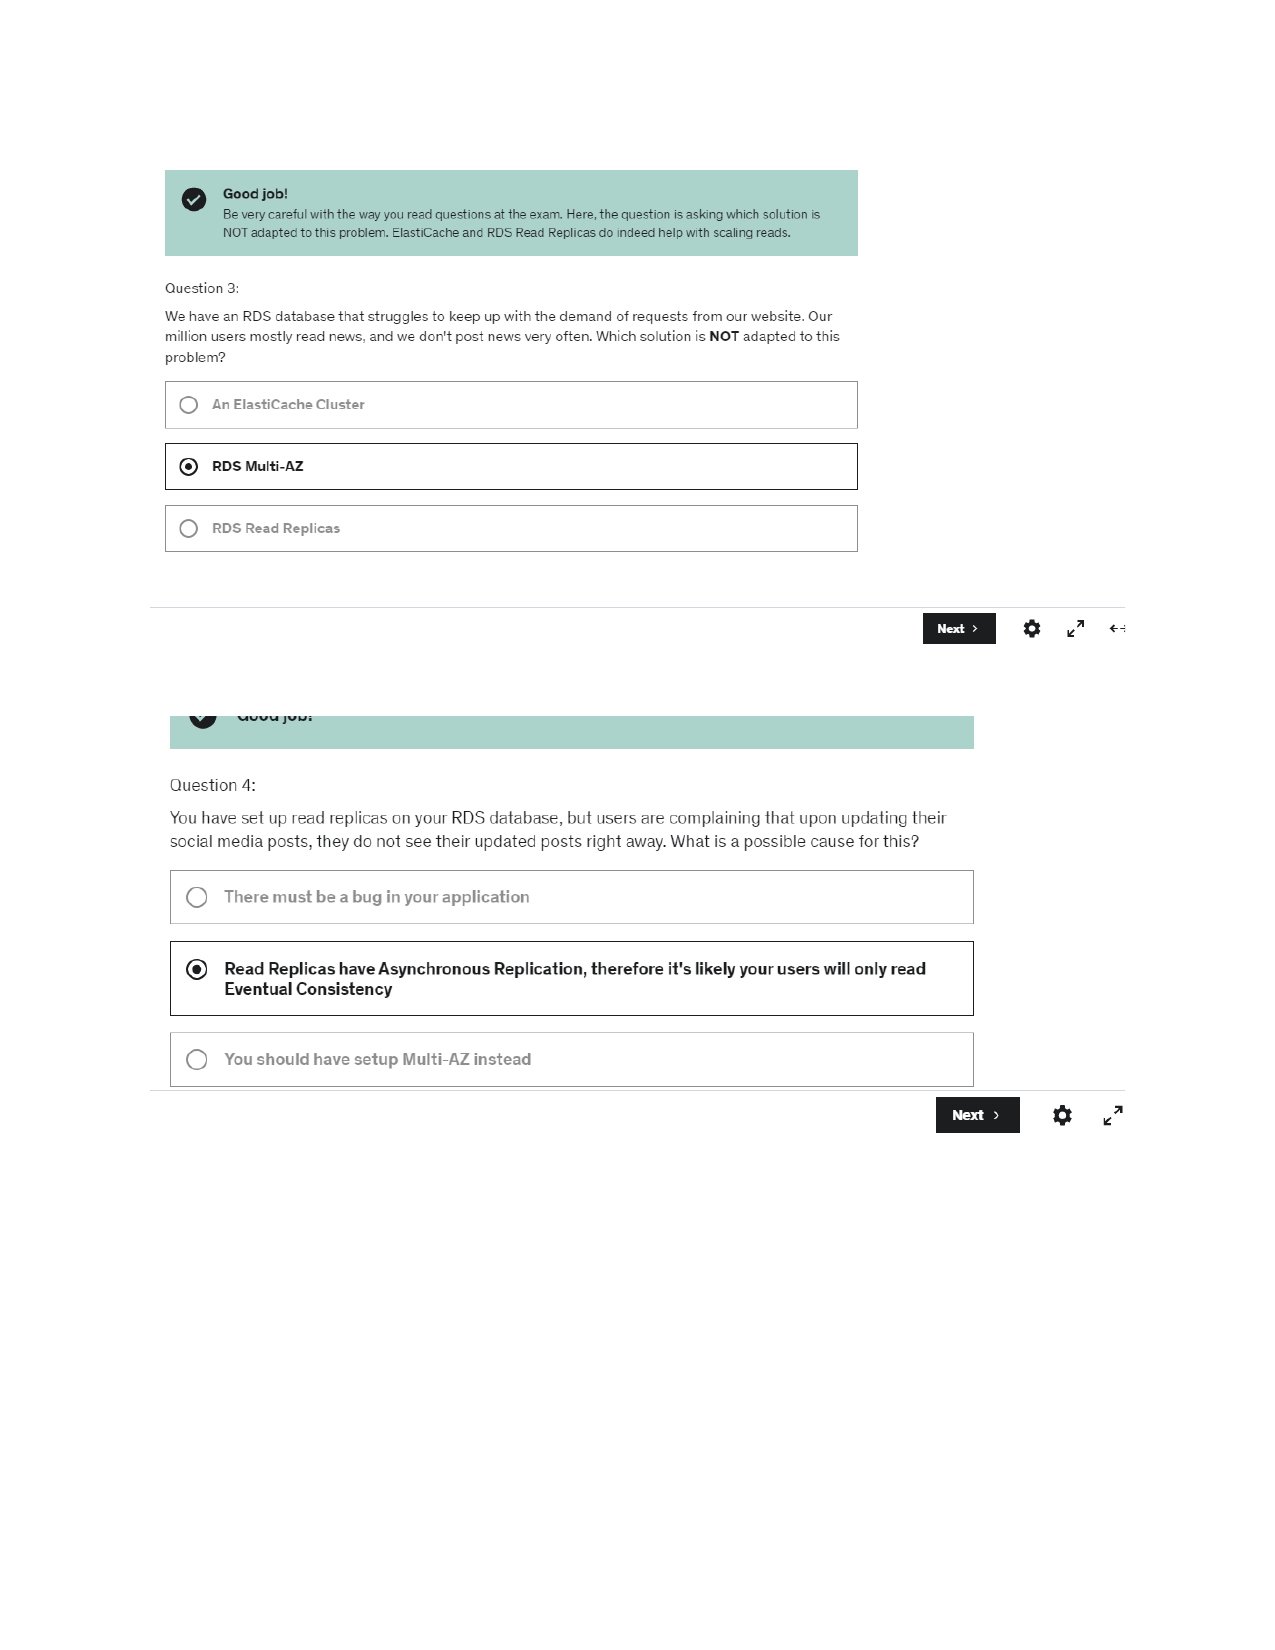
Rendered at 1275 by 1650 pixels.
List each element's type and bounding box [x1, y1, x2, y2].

picture [150, 716, 1125, 1133]
picture [150, 150, 1125, 648]
